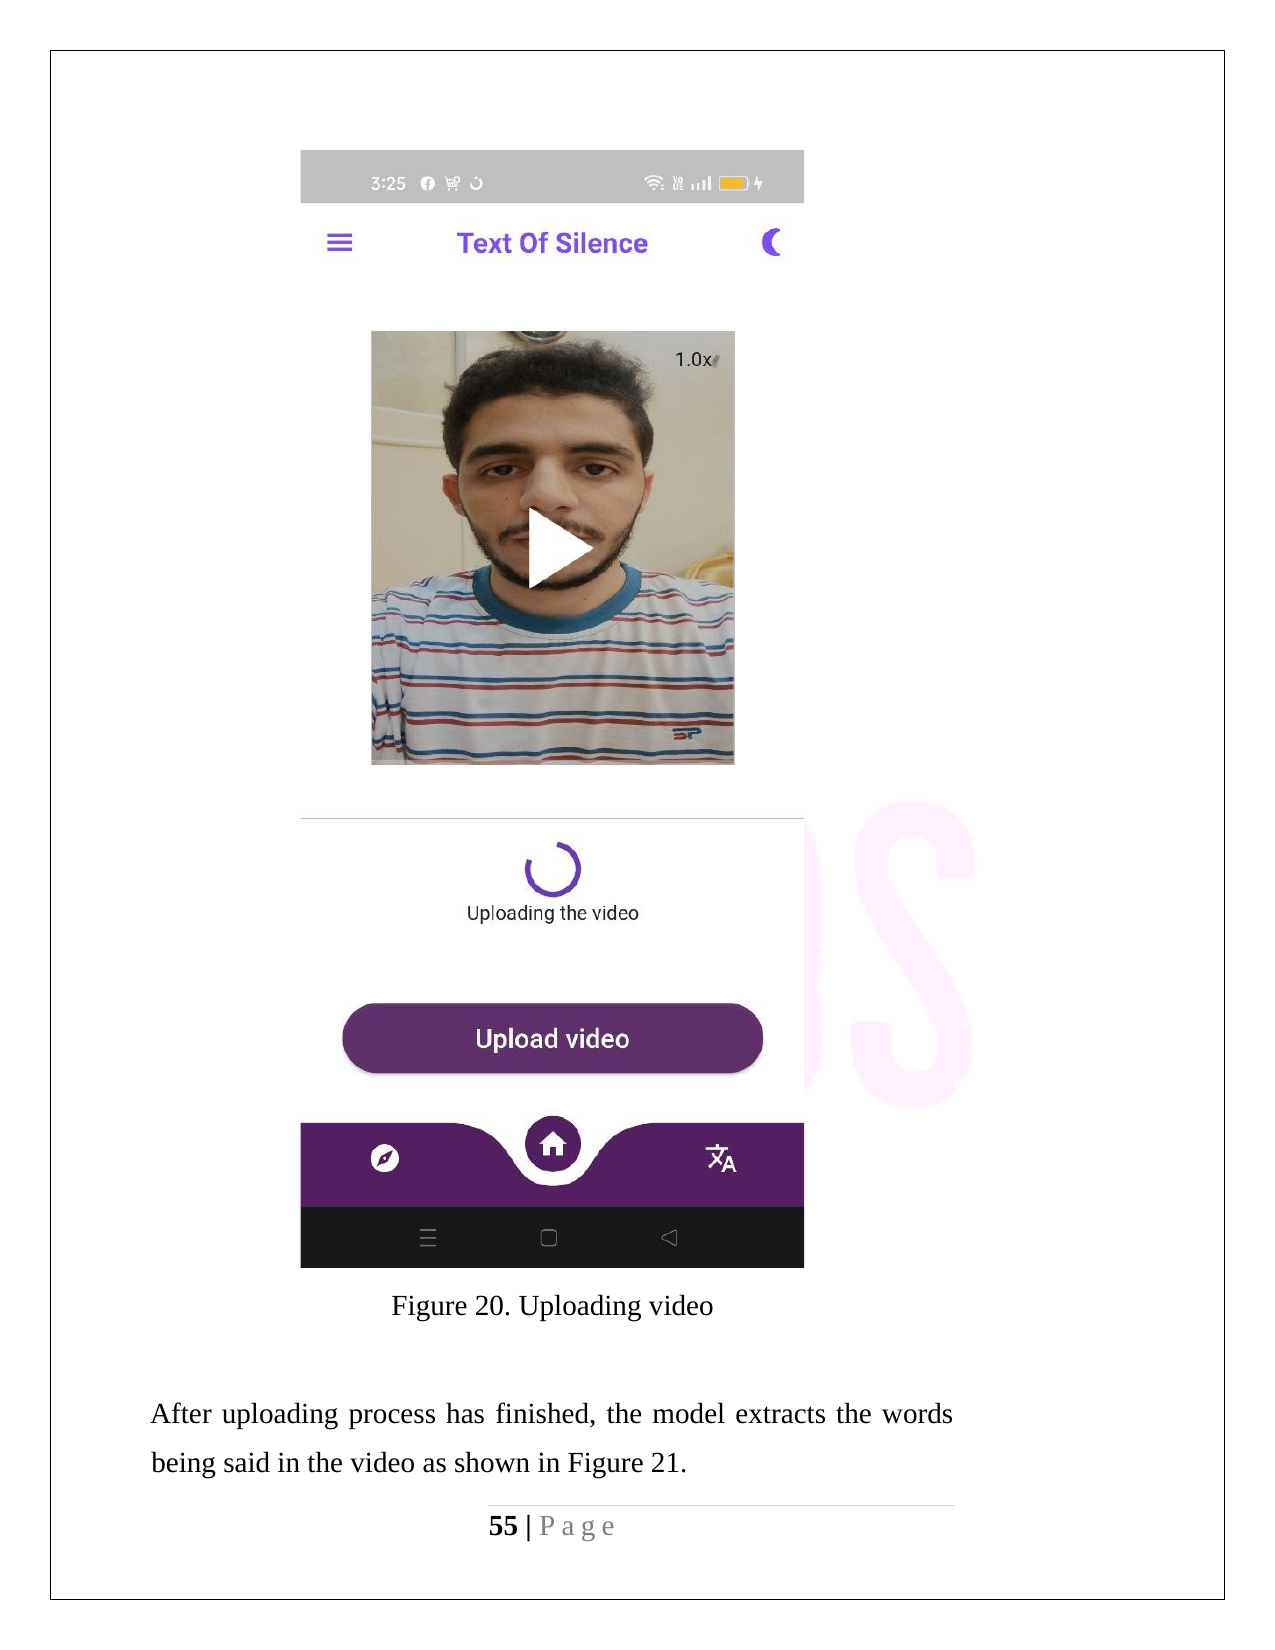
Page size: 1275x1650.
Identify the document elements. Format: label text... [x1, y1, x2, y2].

text After uploading process has finished, the model extracts the words being said in the video as shown in Figure 21. [150, 1396, 955, 1479]
picture [300, 150, 805, 1268]
text Figure 20. Uploading video [150, 1288, 955, 1321]
